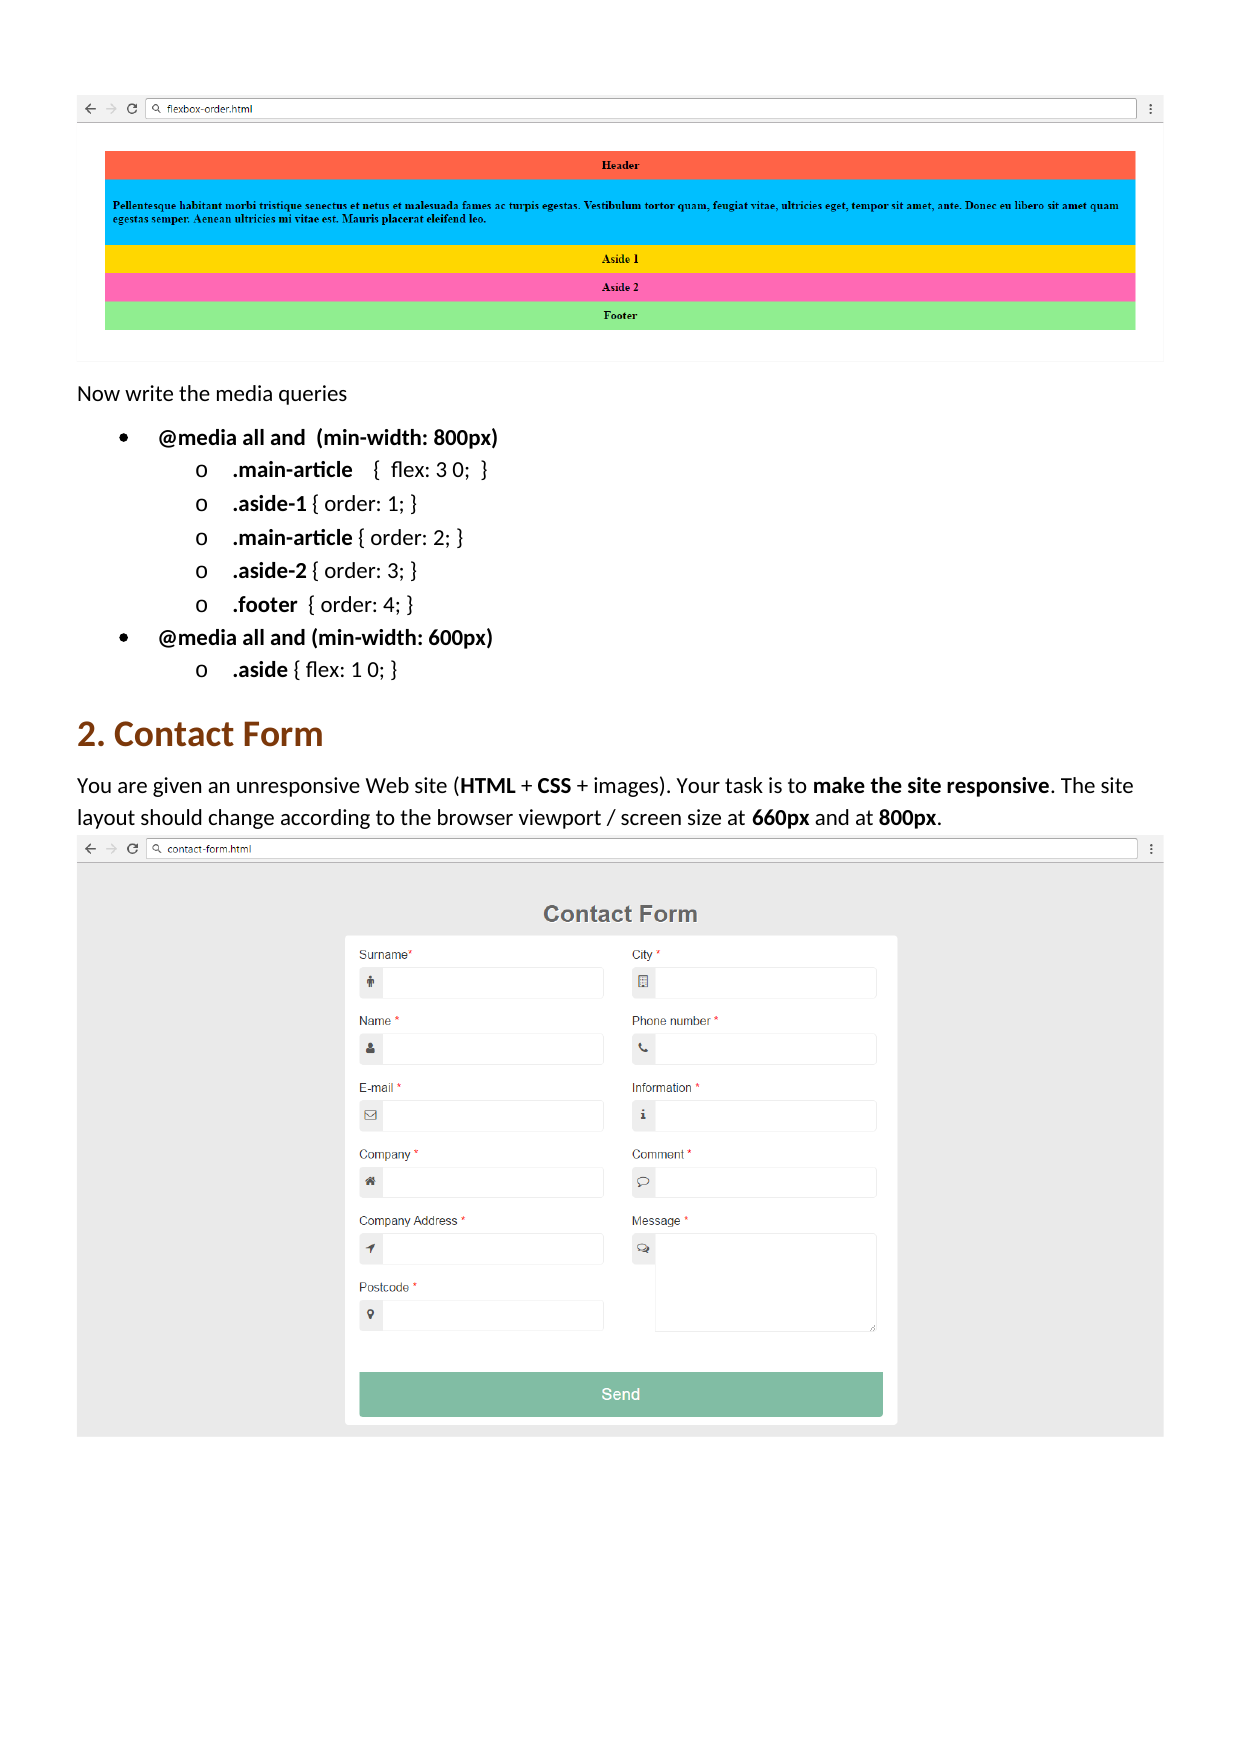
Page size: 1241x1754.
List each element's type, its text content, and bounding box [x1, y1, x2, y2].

list .aside { flex: 1 0; } [194, 655, 1163, 684]
picture [76, 835, 1164, 1437]
list .footer { order: 4; } [194, 590, 1163, 619]
list @media all and (min-width: 800px) [119, 423, 1163, 451]
list .main-article { flex: 3 0; } [194, 456, 1163, 485]
text Now write the media queries [77, 379, 1163, 407]
picture [76, 95, 1164, 362]
list .aside-2 { order: 3; } [194, 556, 1163, 585]
list @media all and (min-width: 600px) [119, 623, 1163, 651]
subtitle Contact Form [77, 710, 1163, 756]
text You are given an unresponsive Web site (HTML + CSS + images). Your task is to make the site responsive. The site layout should change according to the browser viewport / screen size at 660px and at 800px. [77, 771, 1163, 835]
list .aside-1 { order: 1; } [194, 489, 1163, 518]
list .main-article { order: 2; } [194, 523, 1163, 552]
